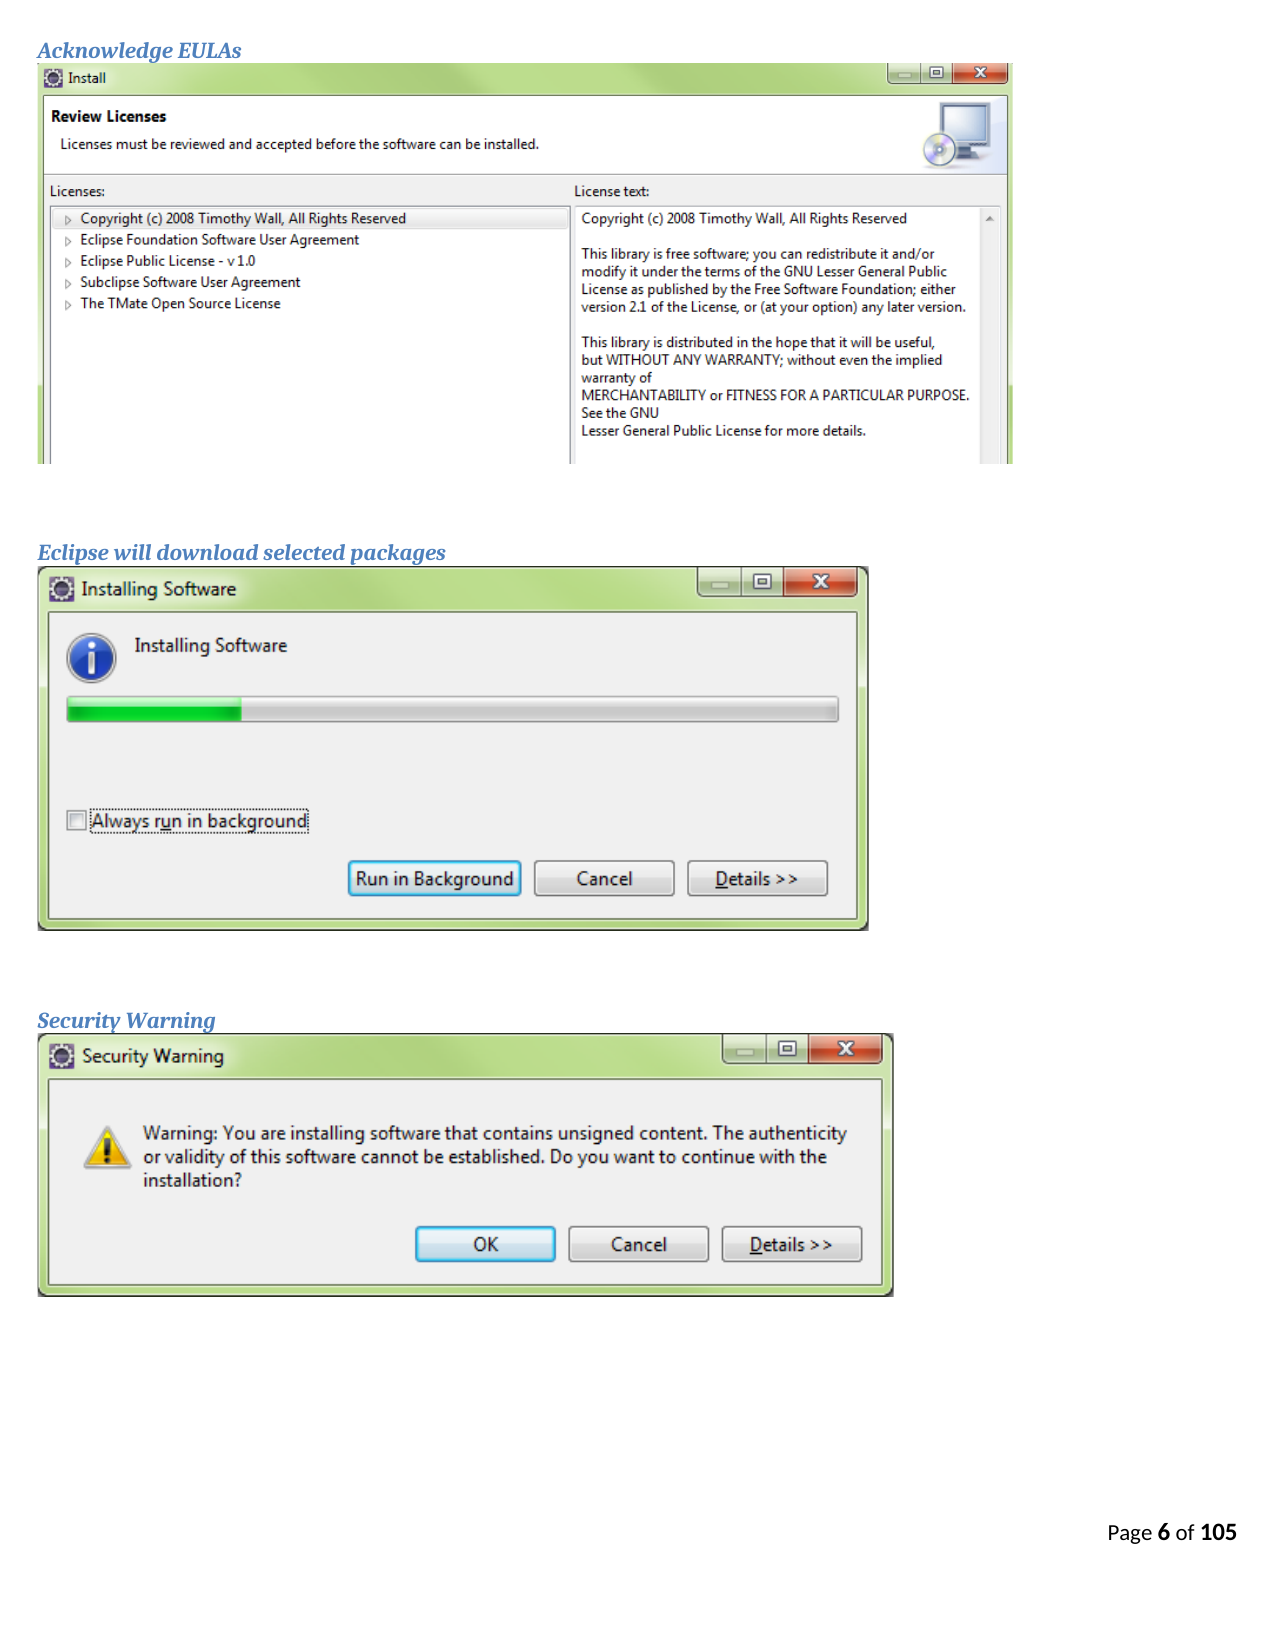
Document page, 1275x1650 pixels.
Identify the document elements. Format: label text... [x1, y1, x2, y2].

picture [37, 1033, 894, 1297]
picture [37, 566, 869, 931]
picture [37, 63, 1013, 464]
subtitle Eclipse will download selected packages [37, 540, 1237, 566]
subtitle Security Warning [37, 1007, 1237, 1034]
subtitle Acknowledge EULAs [37, 37, 1237, 64]
